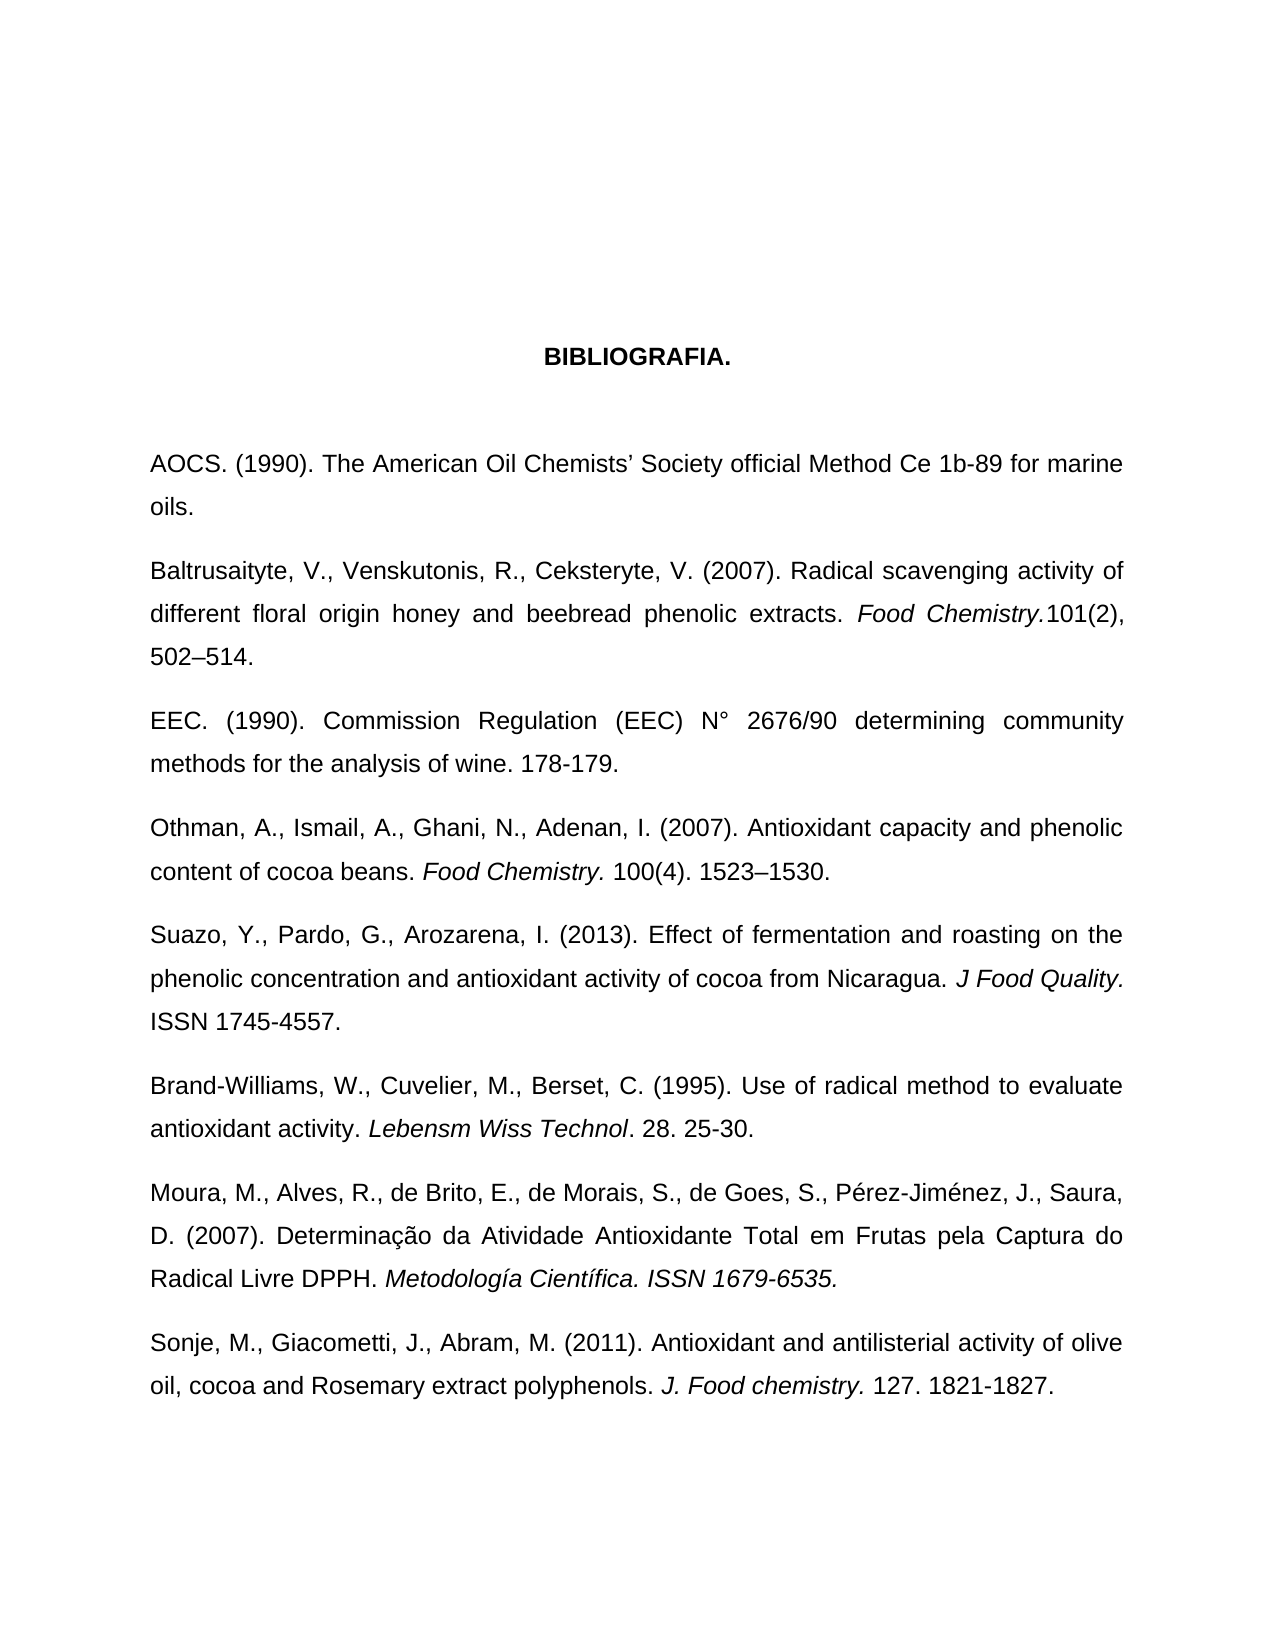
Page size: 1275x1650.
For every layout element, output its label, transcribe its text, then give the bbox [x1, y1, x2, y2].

text Suazo, Y., Pardo, G., Arozarena, I. (2013). Effect of fermentation and roasting on the phenolic concentration and antioxidant activity of cocoa from Nicaragua. J Food Quality. ISSN 1745-4557. [150, 920, 1125, 1035]
text Sonje, M., Giacometti, J., Abram, M. (2011). Antioxidant and antilisterial activity of olive oil, cocoa and Rosemary extract polyphenols. J. Food chemistry. 127. 1821-1827. [150, 1328, 1125, 1400]
text Othman, A., Ismail, A., Ghani, N., Adenan, I. (2007). Antioxidant capacity and phenolic content of cocoa beans. Food Chemistry. 100(4). 1523–1530. [150, 813, 1125, 885]
text BIBLIOGRAFIA. [150, 342, 1125, 371]
text EEC. (1990). Commission Regulation (EEC) N° 2676/90 determining community methods for the analysis of wine. 178-179. [150, 706, 1125, 778]
text Baltrusaityte, V., Venskutonis, R., Ceksteryte, V. (2007). Radical scavenging activity of different floral origin honey and beebread phenolic extracts. Food Chemistry.101(2), 502–514. [150, 556, 1125, 671]
text AOCS. (1990). The American Oil Chemists’ Society official Method Ce 1b-89 for marine oils. [150, 449, 1125, 521]
text Moura, M., Alves, R., de Brito, E., de Morais, S., de Goes, S., Pérez-Jiménez, J., Saura, D. (2007). Determinação da Atividade Antioxidante Total em Frutas pela Captura do Radical Livre DPPH. Metodología Científica. ISSN 1679-6535. [150, 1178, 1125, 1293]
text Brand-Williams, W., Cuvelier, M., Berset, C. (1995). Use of radical method to evaluate antioxidant activity. Lebensm Wiss Technol. 28. 25-30. [150, 1071, 1125, 1142]
